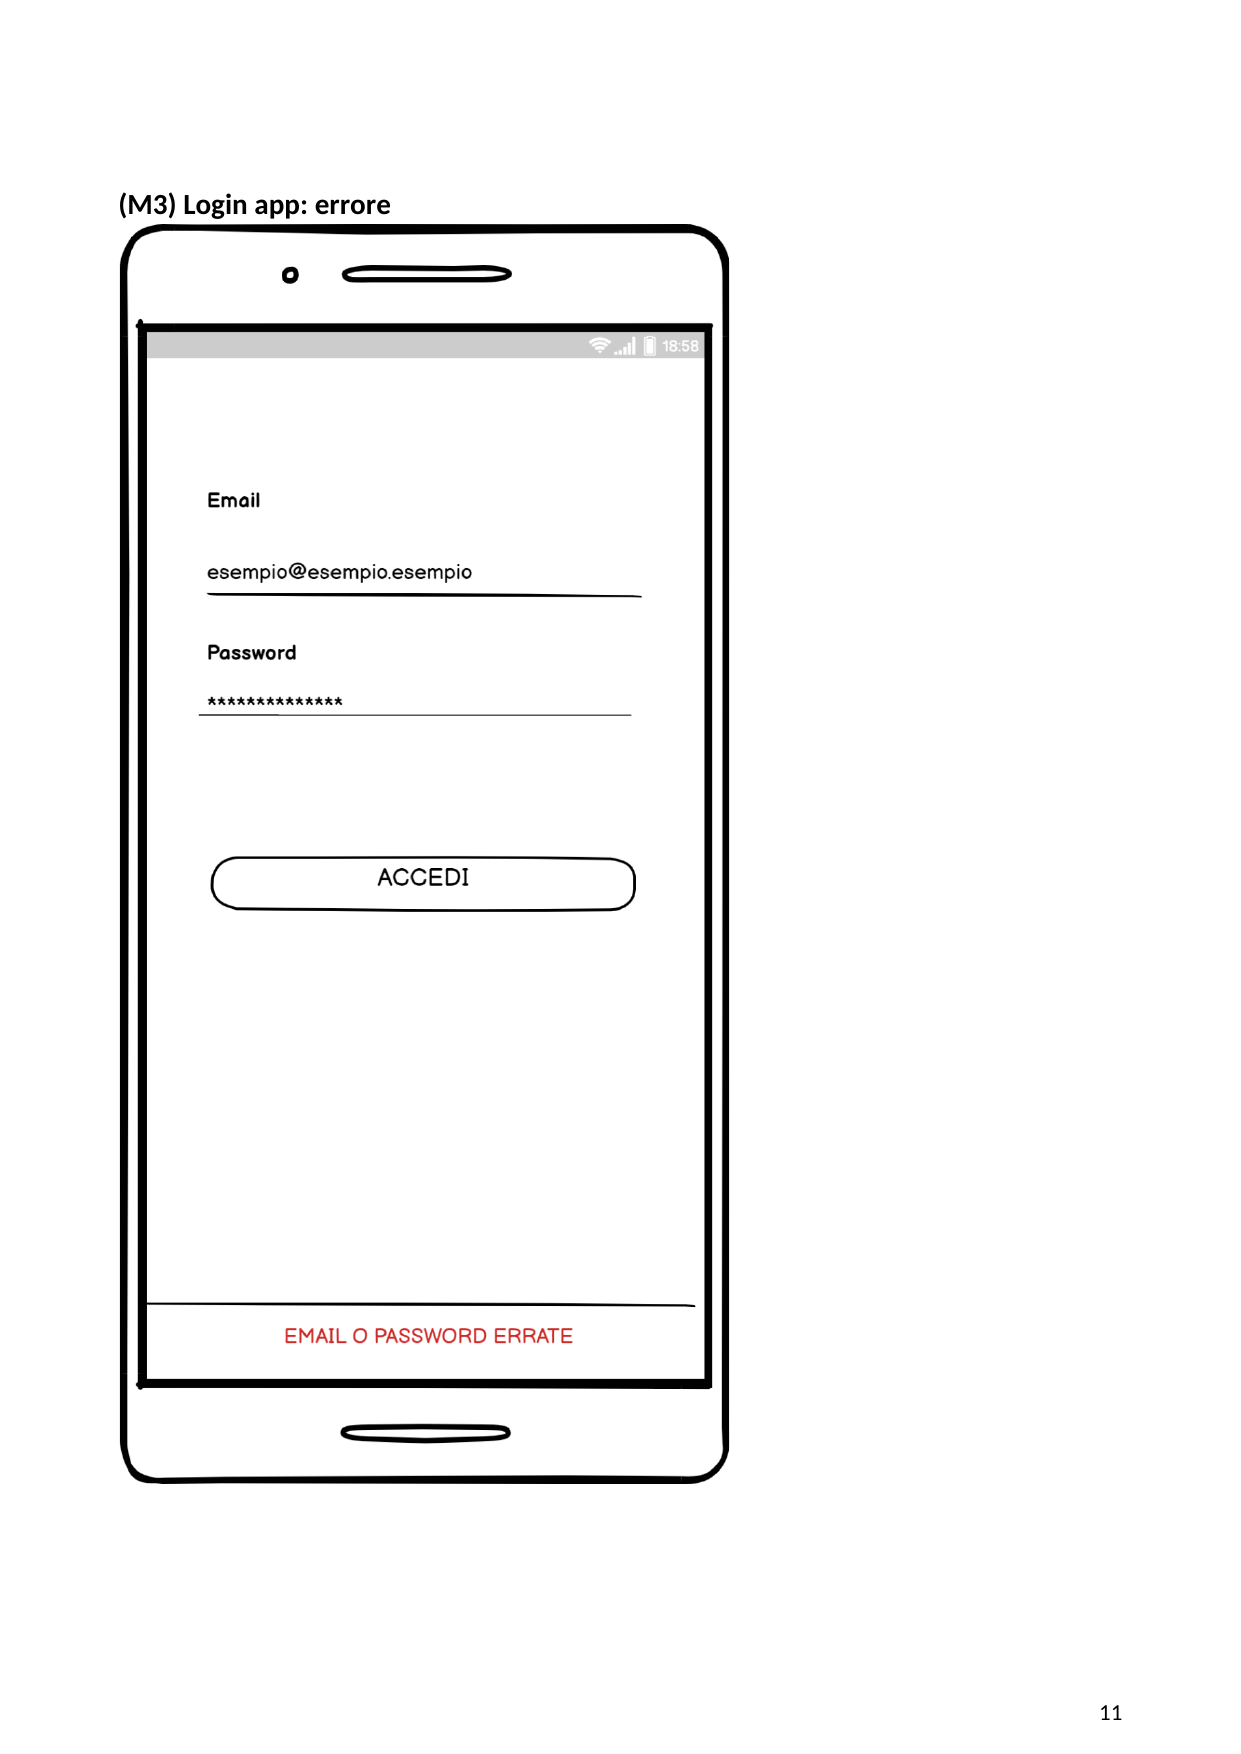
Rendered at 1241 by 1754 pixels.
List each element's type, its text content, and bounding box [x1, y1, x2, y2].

text (M3) Login app: errore [118, 186, 1122, 222]
picture [118, 224, 730, 1484]
